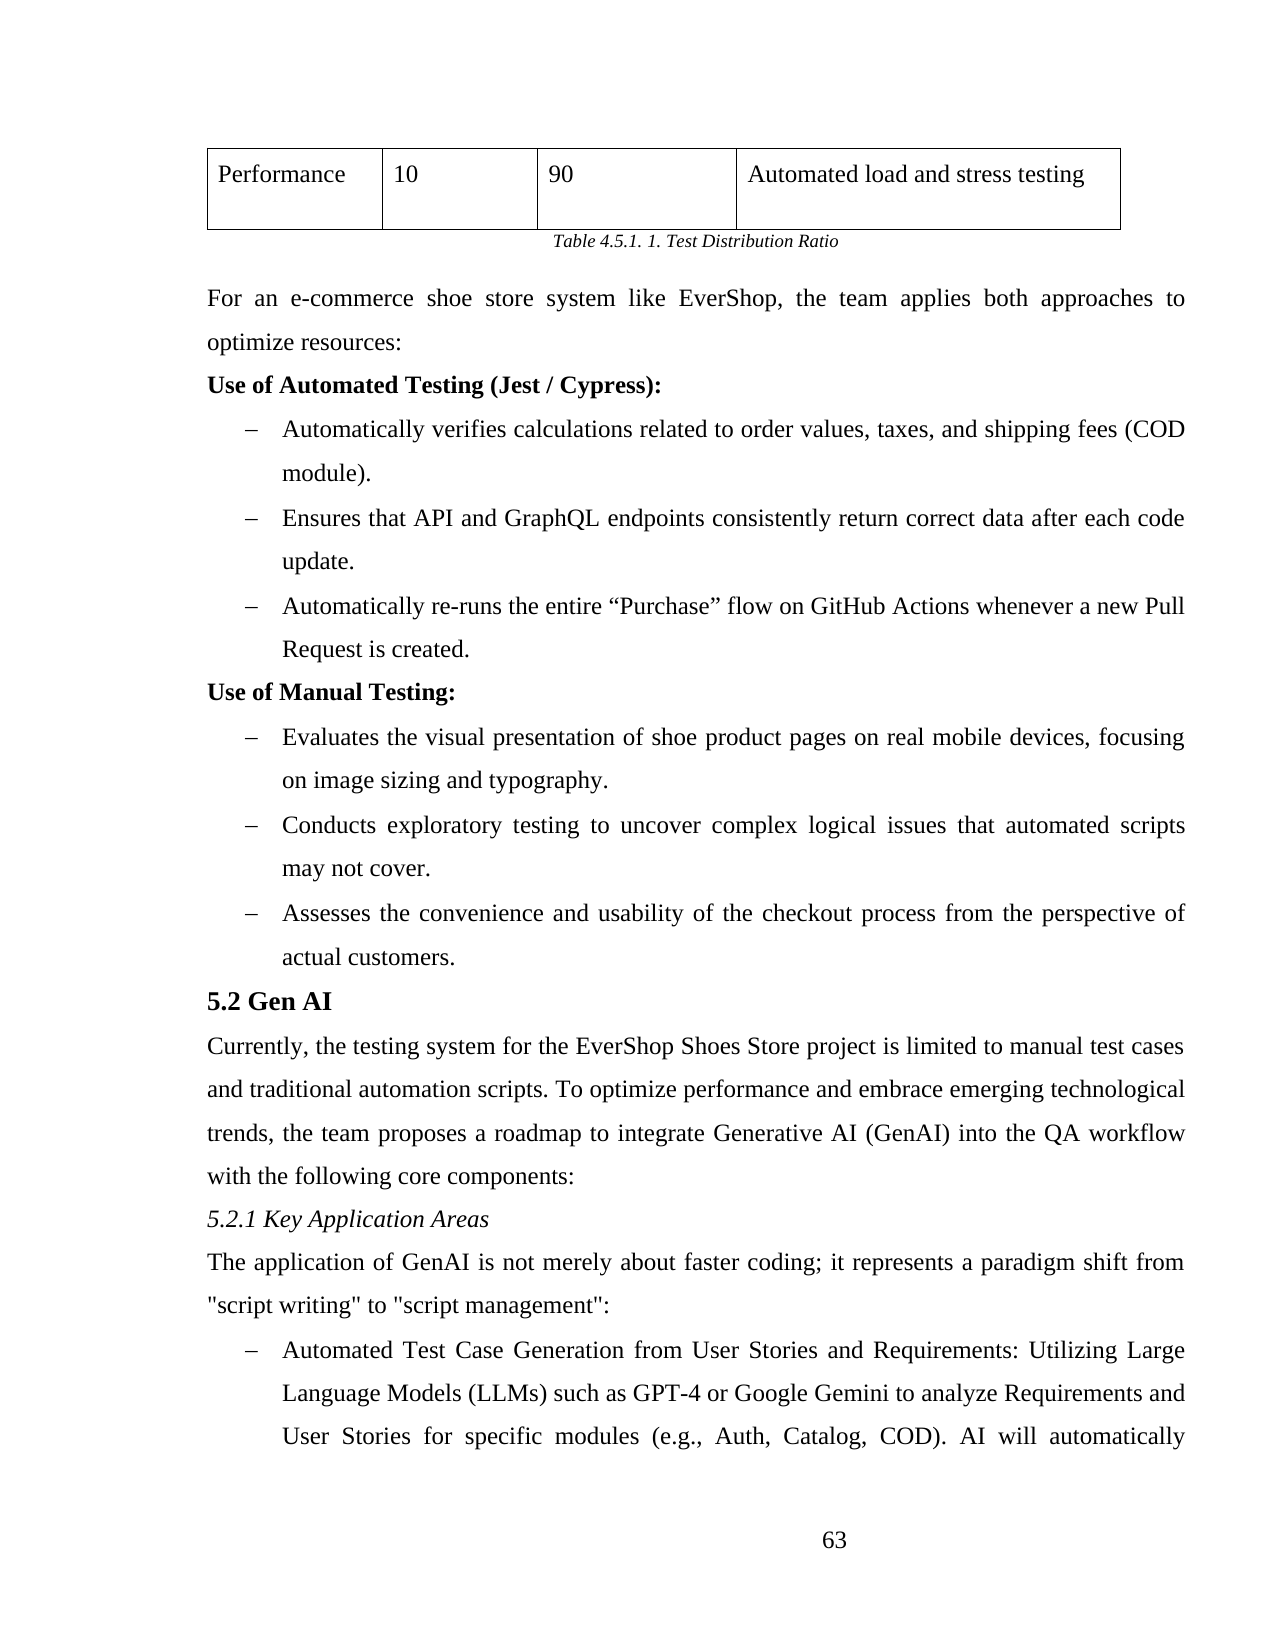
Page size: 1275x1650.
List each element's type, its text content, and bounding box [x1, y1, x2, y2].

text Currently, the testing system for the EverShop Shoes Store project is limited to manual test cases and traditional automation scripts. To optimize performance and embrace emerging technological trends, the team proposes a roadmap to integrate Generative AI (GenAI) into the QA workflow with the following core components: [207, 1031, 1186, 1189]
table_cell 90 [538, 149, 736, 229]
list Evaluates the visual presentation of shoe product pages on real mobile devices, focusing on image sizing and typography. [244, 720, 1186, 794]
text Use of Automated Testing (Jest / Cypress): [207, 370, 1186, 398]
list Ensures that API and GraphQL endpoints consistently return correct data after each code update. [244, 501, 1186, 575]
list Automatically verifies calculations related to order values, taxes, and shipping fees (COD module). [244, 413, 1186, 487]
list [244, 1333, 1186, 1450]
text Table 4.5.1. 1. Test Distribution Ratio [207, 230, 1186, 252]
table_cell Performance [208, 149, 382, 229]
subtitle 5.2 Gen AI [207, 985, 1186, 1016]
text Use of Manual Testing: [207, 677, 1186, 706]
text For an e-commerce shoe store system like EverShop, the team applies both approaches to optimize resources: [207, 283, 1186, 355]
table_cell 10 [383, 149, 537, 229]
table_cell Automated load and stress testing [737, 149, 1120, 229]
list Automatically re-runs the entire “Purchase” flow on GitHub Actions whenever a new Pull Request is created. [244, 589, 1186, 663]
text The application of GenAI is not merely about faster coding; it represents a paradigm shift from "script writing" to "script management": [207, 1247, 1186, 1319]
list Conducts exploratory testing to uncover complex logical issues that automated scripts may not cover. [244, 808, 1186, 882]
subtitle 5.2.1 Key Application Areas [207, 1204, 1186, 1233]
list Assesses the convenience and usability of the checkout process from the perspective of actual customers. [244, 897, 1186, 970]
